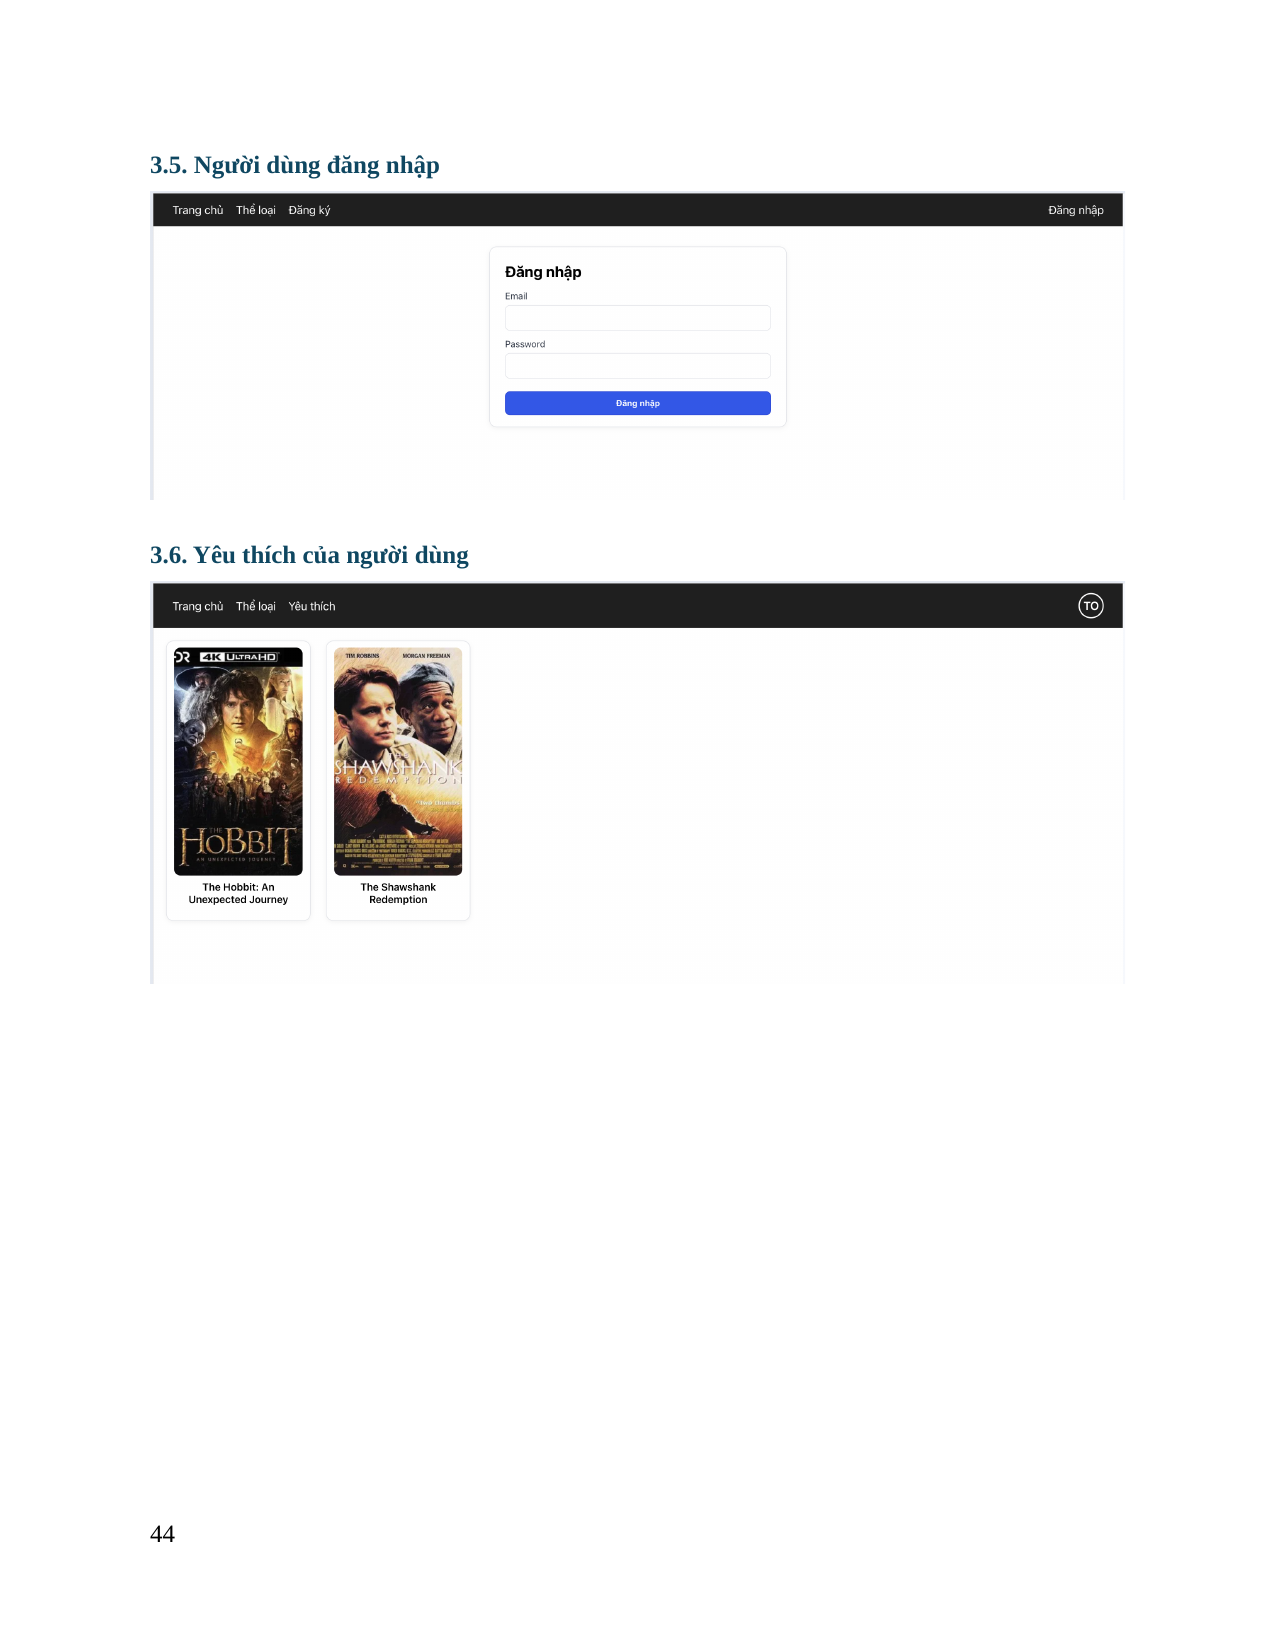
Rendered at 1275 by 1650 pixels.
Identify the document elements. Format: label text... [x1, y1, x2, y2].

subtitle 3.6. Yêu thích của người dùng [150, 541, 1125, 569]
picture [150, 191, 1125, 500]
subtitle 3.5. Người dùng đăng nhập [150, 150, 1125, 179]
picture [150, 581, 1125, 984]
